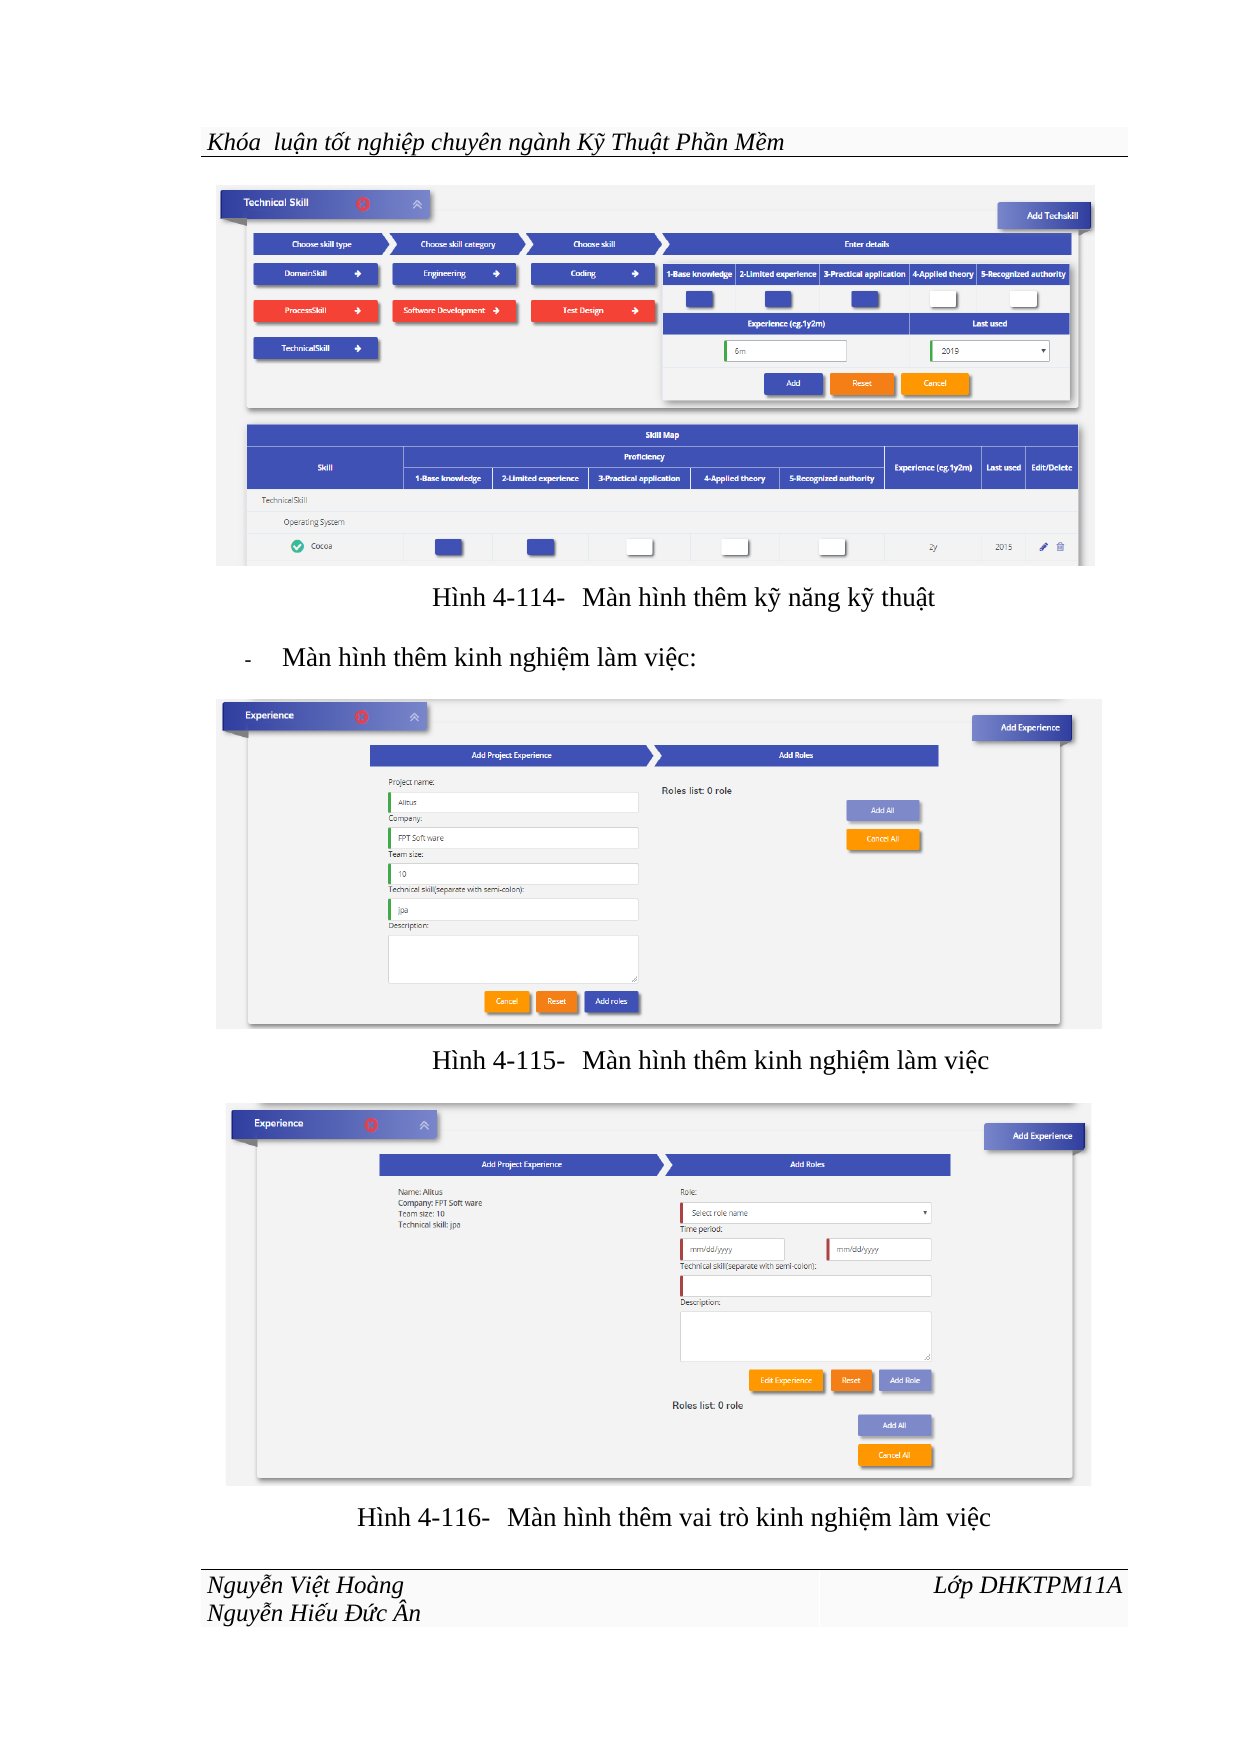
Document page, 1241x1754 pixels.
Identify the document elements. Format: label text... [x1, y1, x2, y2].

picture [225, 1103, 1092, 1486]
list Màn hình thêm kinh nghiệm làm việc: [244, 641, 1122, 672]
picture [216, 185, 1095, 566]
picture [216, 699, 1102, 1029]
